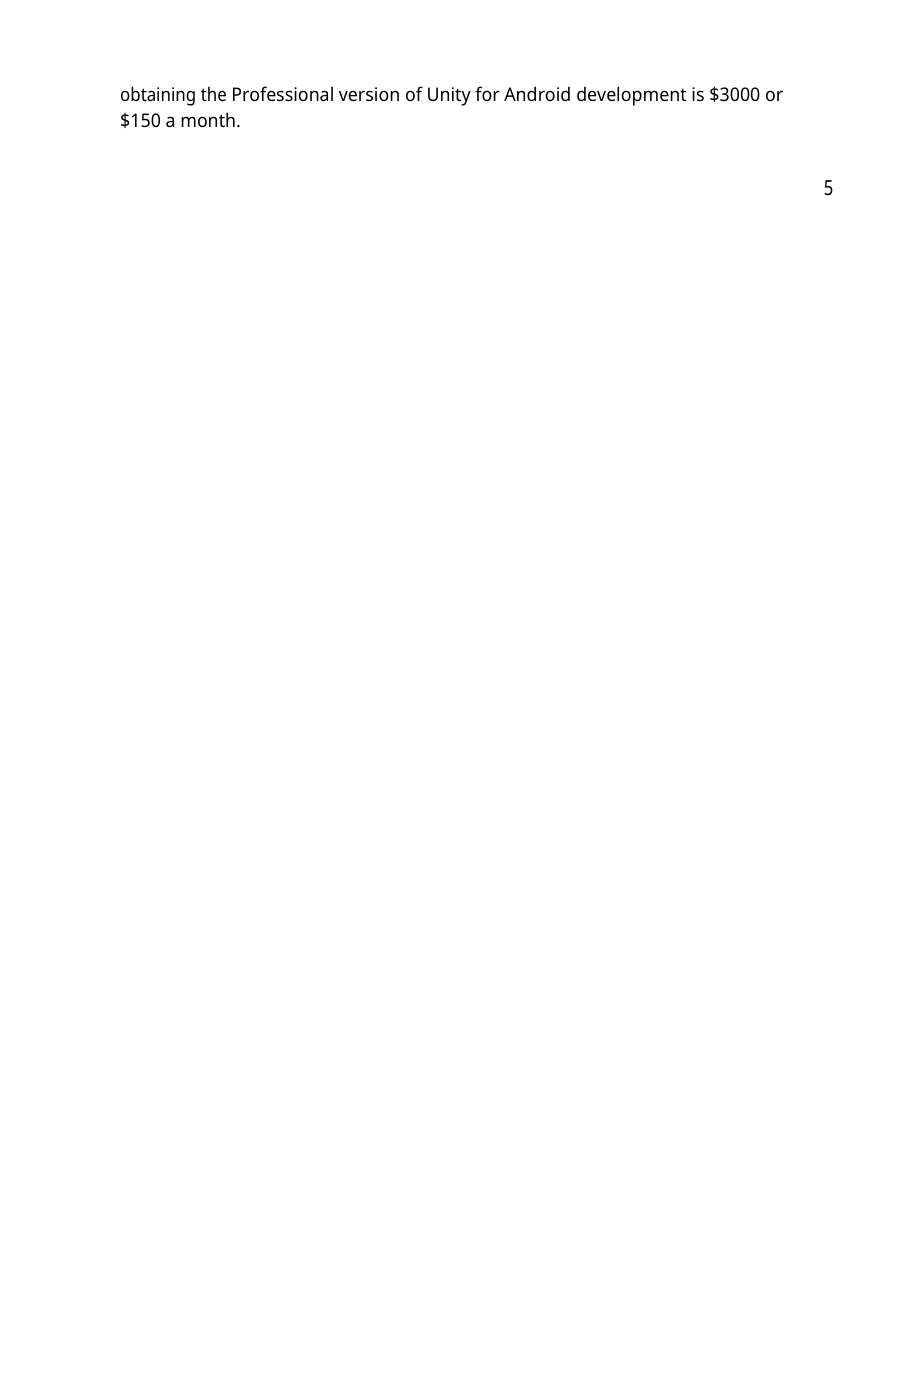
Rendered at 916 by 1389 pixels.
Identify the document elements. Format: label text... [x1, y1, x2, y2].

subtitle 5 [71, 173, 833, 202]
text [120, 81, 827, 133]
